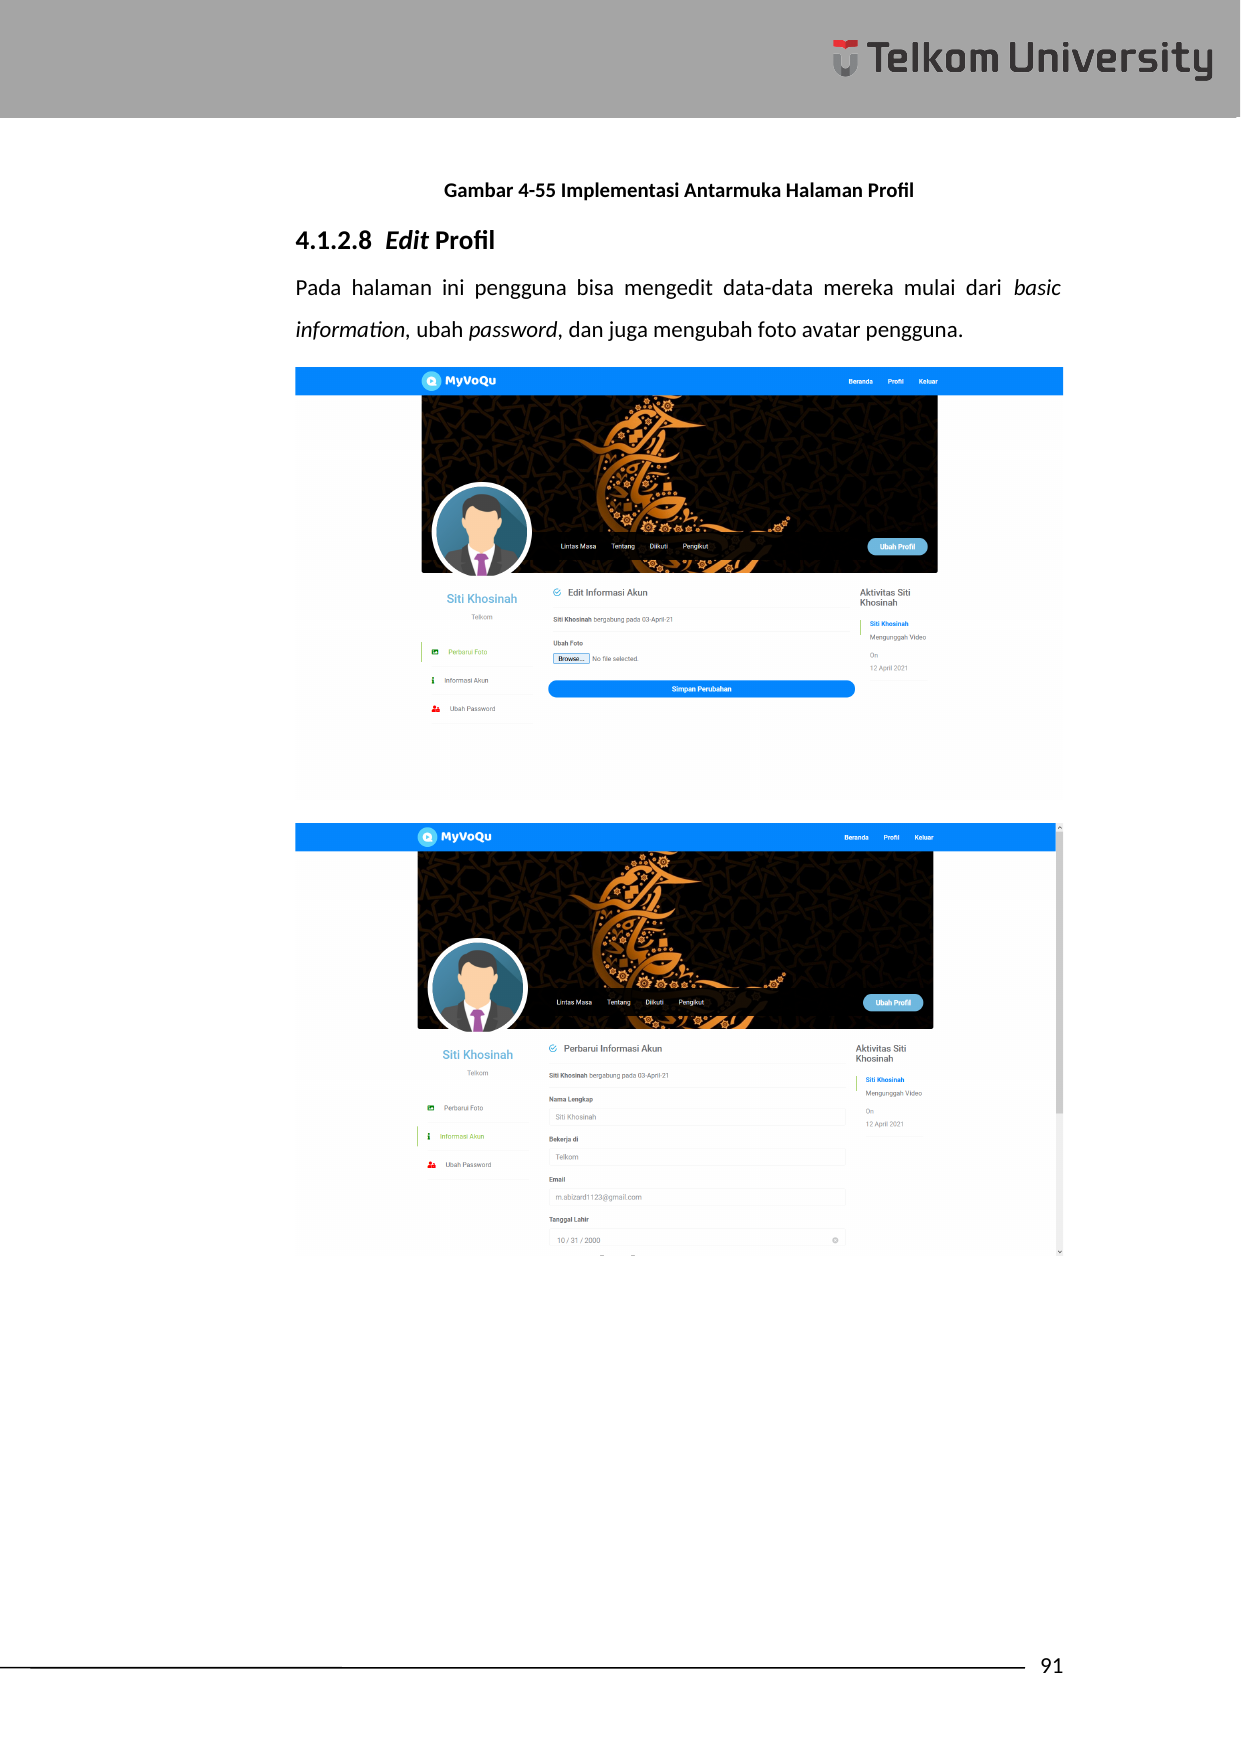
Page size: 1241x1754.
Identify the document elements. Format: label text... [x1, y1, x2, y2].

picture [833, 40, 1213, 81]
picture [295, 823, 1064, 1256]
text Pada halaman ini pengguna bisa mengedit data-data mereka mulai dari basic information, ubah password, dan juga mengubah foto avatar pengguna. [295, 273, 1063, 343]
picture [295, 367, 1064, 800]
subtitle Edit Profil [295, 223, 1063, 256]
